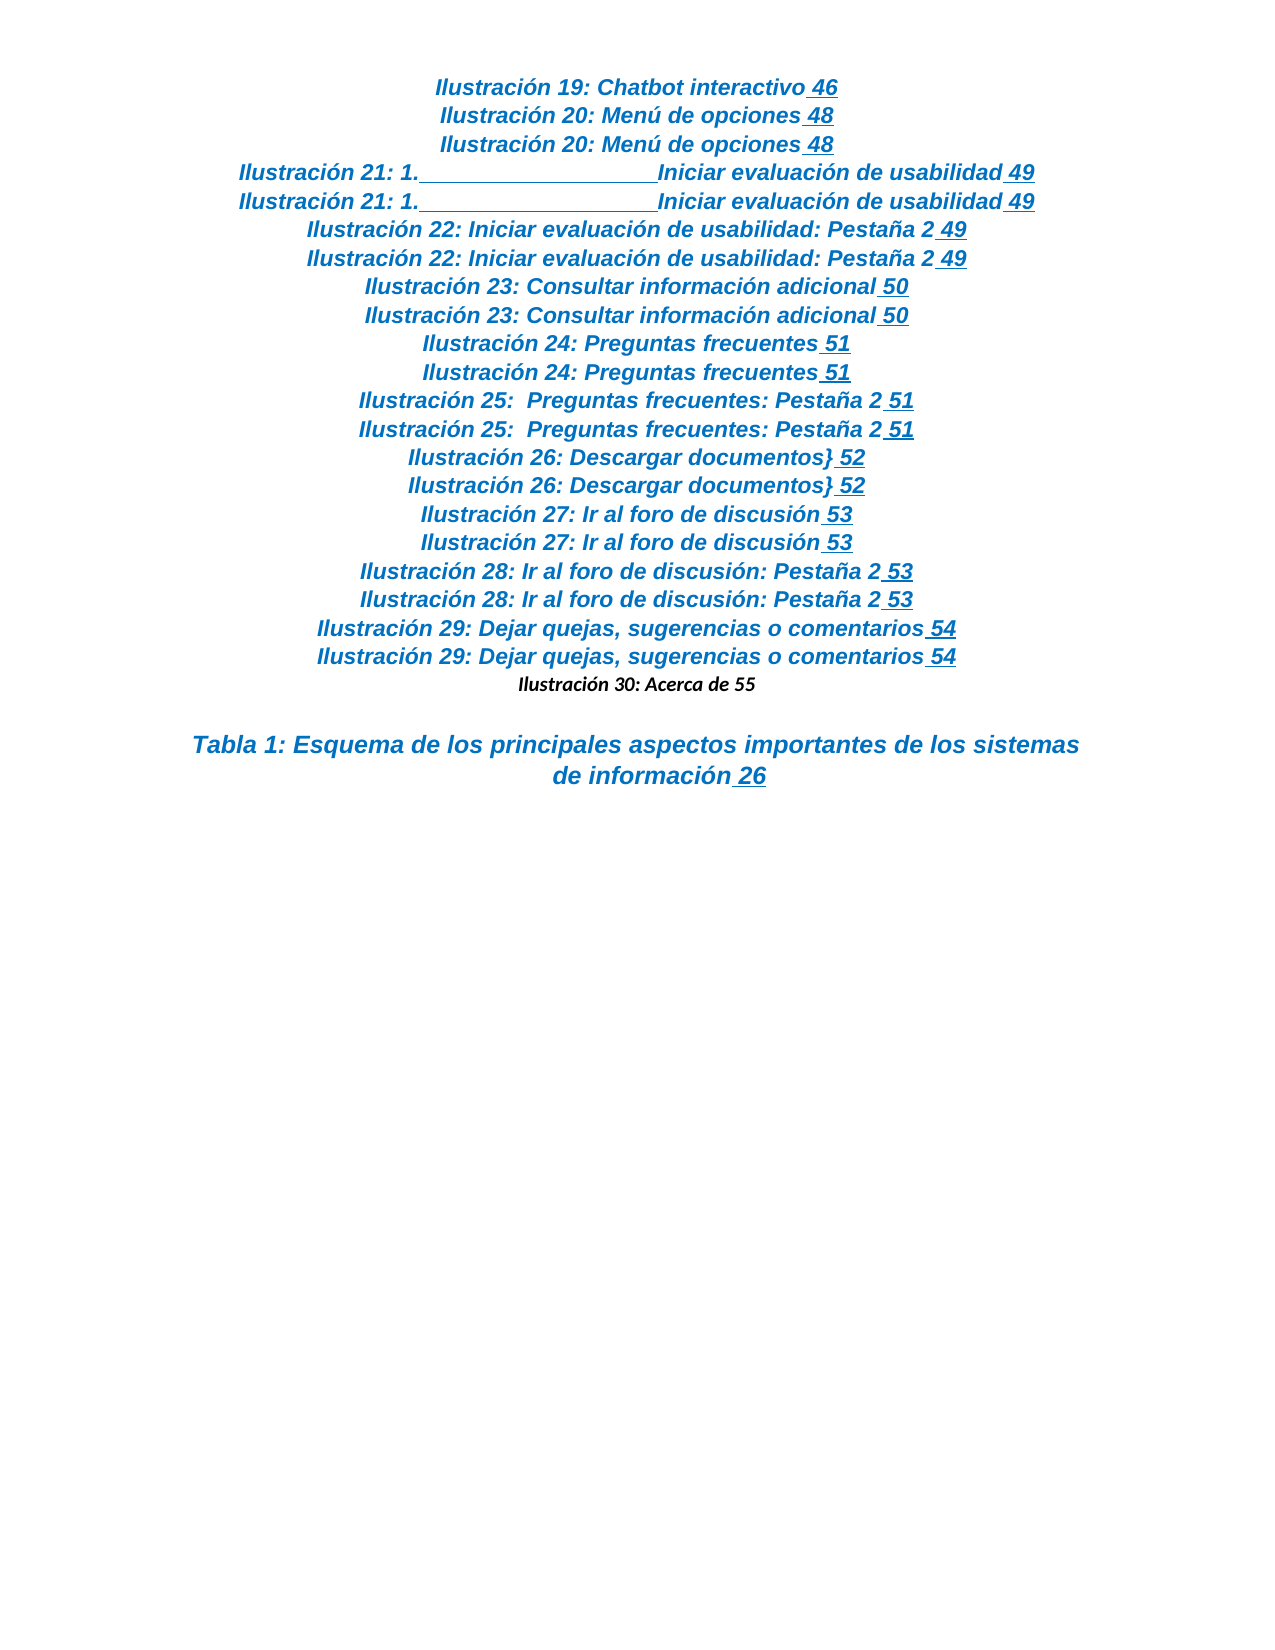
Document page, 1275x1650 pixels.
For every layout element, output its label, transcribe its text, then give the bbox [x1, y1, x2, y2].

text Ilustración 20: Menú de opciones 48 [177, 131, 1098, 157]
text Ilustración 29: Dejar quejas, sugerencias o comentarios 54 [177, 643, 1098, 669]
text Ilustración 23: Consultar información adicional 50 [177, 302, 1098, 328]
text Ilustración 29: Dejar quejas, sugerencias o comentarios 54 [177, 614, 1098, 641]
text Ilustración 24: Preguntas frecuentes 51 [177, 359, 1098, 385]
text Ilustración 30: Acerca de 55 [177, 671, 1098, 697]
text Tabla 1: Esquema de los principales aspectos importantes de los sistemas de información 26 [177, 730, 1098, 790]
text Ilustración 25: Preguntas frecuentes: Pestaña 2 51 [177, 387, 1098, 413]
text Ilustración 26: Descargar documentos} 52 [177, 444, 1098, 470]
text Ilustración 28: Ir al foro de discusión: Pestaña 2 53 [177, 558, 1098, 584]
text Ilustración 27: Ir al foro de discusión 53 [177, 529, 1098, 556]
text Ilustración 22: Iniciar evaluación de usabilidad: Pestaña 2 49 [177, 245, 1098, 271]
text Ilustración 21: 1. Iniciar evaluación de usabilidad 49 [177, 188, 1098, 214]
text Ilustración 26: Descargar documentos} 52 [177, 472, 1098, 499]
text Ilustración 23: Consultar información adicional 50 [177, 273, 1098, 300]
text Ilustración 25: Preguntas frecuentes: Pestaña 2 51 [177, 416, 1098, 442]
text Ilustración 24: Preguntas frecuentes 51 [177, 330, 1098, 357]
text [177, 74, 1098, 100]
text Ilustración 21: 1. Iniciar evaluación de usabilidad 49 [177, 159, 1098, 186]
text Ilustración 22: Iniciar evaluación de usabilidad: Pestaña 2 49 [177, 216, 1098, 243]
text Ilustración 20: Menú de opciones 48 [177, 102, 1098, 129]
text Ilustración 28: Ir al foro de discusión: Pestaña 2 53 [177, 586, 1098, 612]
text Ilustración 27: Ir al foro de discusión 53 [177, 501, 1098, 527]
